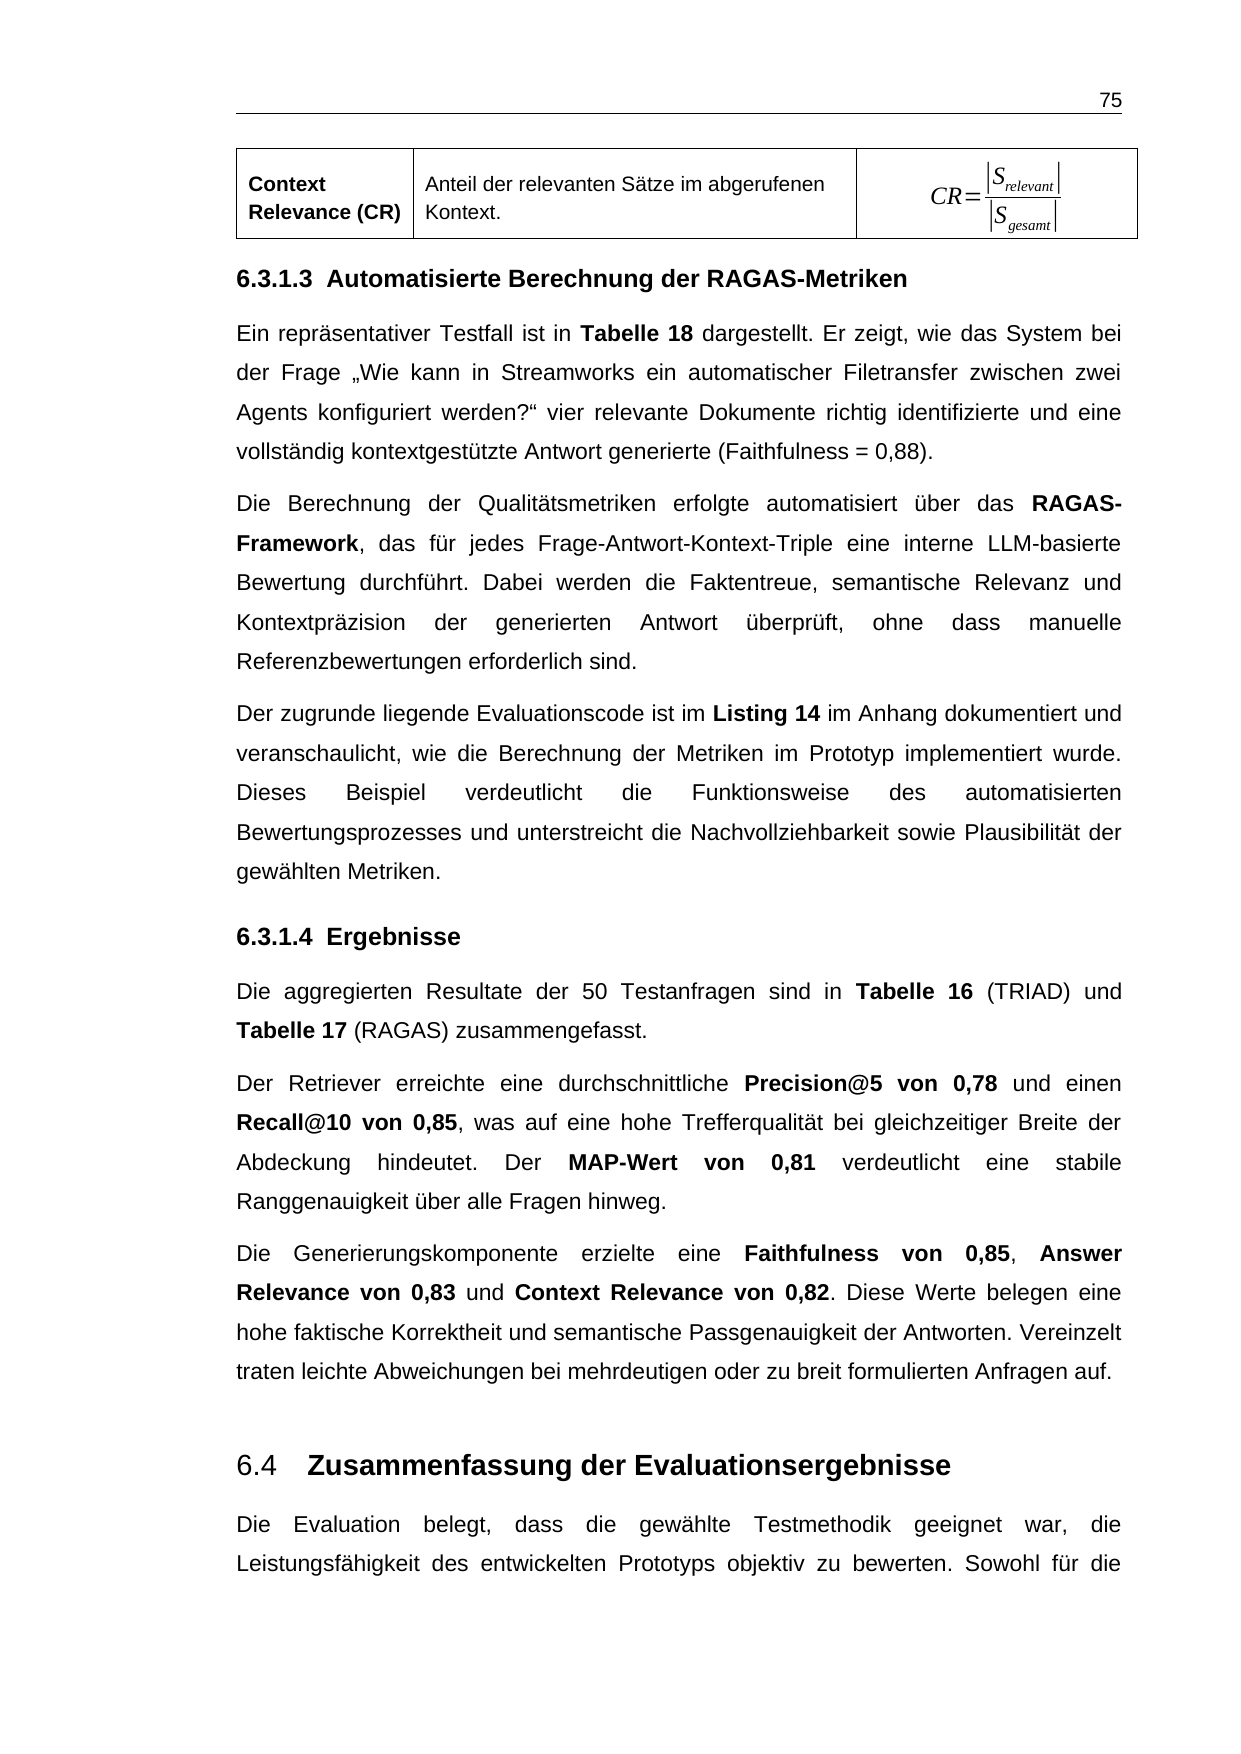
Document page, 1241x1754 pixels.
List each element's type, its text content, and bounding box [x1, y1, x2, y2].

text Der Retriever erreichte eine durchschnittliche Precision@5 von 0,78 und einen Recall@10 von 0,85, was auf eine hohe Trefferqualität bei gleichzeitiger Breite der Abdeckung hindeutet. Der MAP-Wert von 0,81 verdeutlicht eine stabile Ranggenauigkeit über alle Fragen hinweg. [236, 1069, 1122, 1214]
table_cell Anteil der relevanten Sätze im abgerufenen Kontext. [414, 149, 856, 238]
subtitle Automatisierte Berechnung der RAGAS-Metriken [236, 264, 1122, 293]
text Die aggregierten Resultate der 50 Testanfragen sind in Tabelle 16 (TRIAD) und Tabelle 17 (RAGAS) zusammengefasst. [236, 978, 1122, 1044]
text Der zugrunde liegende Evaluationscode ist im Listing 13 im Anhang dokumentiert und veranschaulicht, wie die Berechnung der Metriken im Prototyp implementiert wurde. Dieses Beispiel verdeutlicht die Funktionsweise des automatisierten Bewertungsprozesses und unterstreicht die Nachvollziehbarkeit sowie Plausibilität der gewählten Metriken. [236, 700, 1122, 884]
subtitle Ergebnisse [236, 922, 1122, 951]
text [236, 1511, 1122, 1576]
text Die Berechnung der Qualitätsmetriken erfolgte automatisiert über das RAGAS-Framework, das für jedes Frage-Antwort-Kontext-Triple eine interne LLM-basierte Bewertung durchführt. Dabei werden die Faktentreue, semantische Relevanz und Kontextpräzision der generierten Antwort überprüft, ohne dass manuelle Referenzbewertungen erforderlich sind. [236, 490, 1122, 674]
subtitle Zusammenfassung der Evaluationsergebnisse [236, 1448, 1122, 1481]
table_cell [857, 149, 1137, 238]
text Ein repräsentativer Testfall ist in Tabelle 18 dargestellt. Er zeigt, wie das System bei der Frage „Wie kann in Streamworks ein automatischer Filetransfer zwischen zwei Agents konfiguriert werden?“ vier relevante Dokumente richtig identifizierte und eine vollständig kontextgestützte Antwort generierte (Faithfulness = 0,88). [236, 320, 1122, 464]
table_cell Context Relevance (CR) [237, 149, 413, 238]
text Die Generierungskomponente erzielte eine Faithfulness von 0,85, Answer Relevance von 0,83 und Context Relevance von 0,82. Diese Werte belegen eine hohe faktische Korrektheit und semantische Passgenauigkeit der Antworten. Vereinzelt traten leichte Abweichungen bei mehrdeutigen oder zu breit formulierten Anfragen auf. [236, 1240, 1122, 1385]
